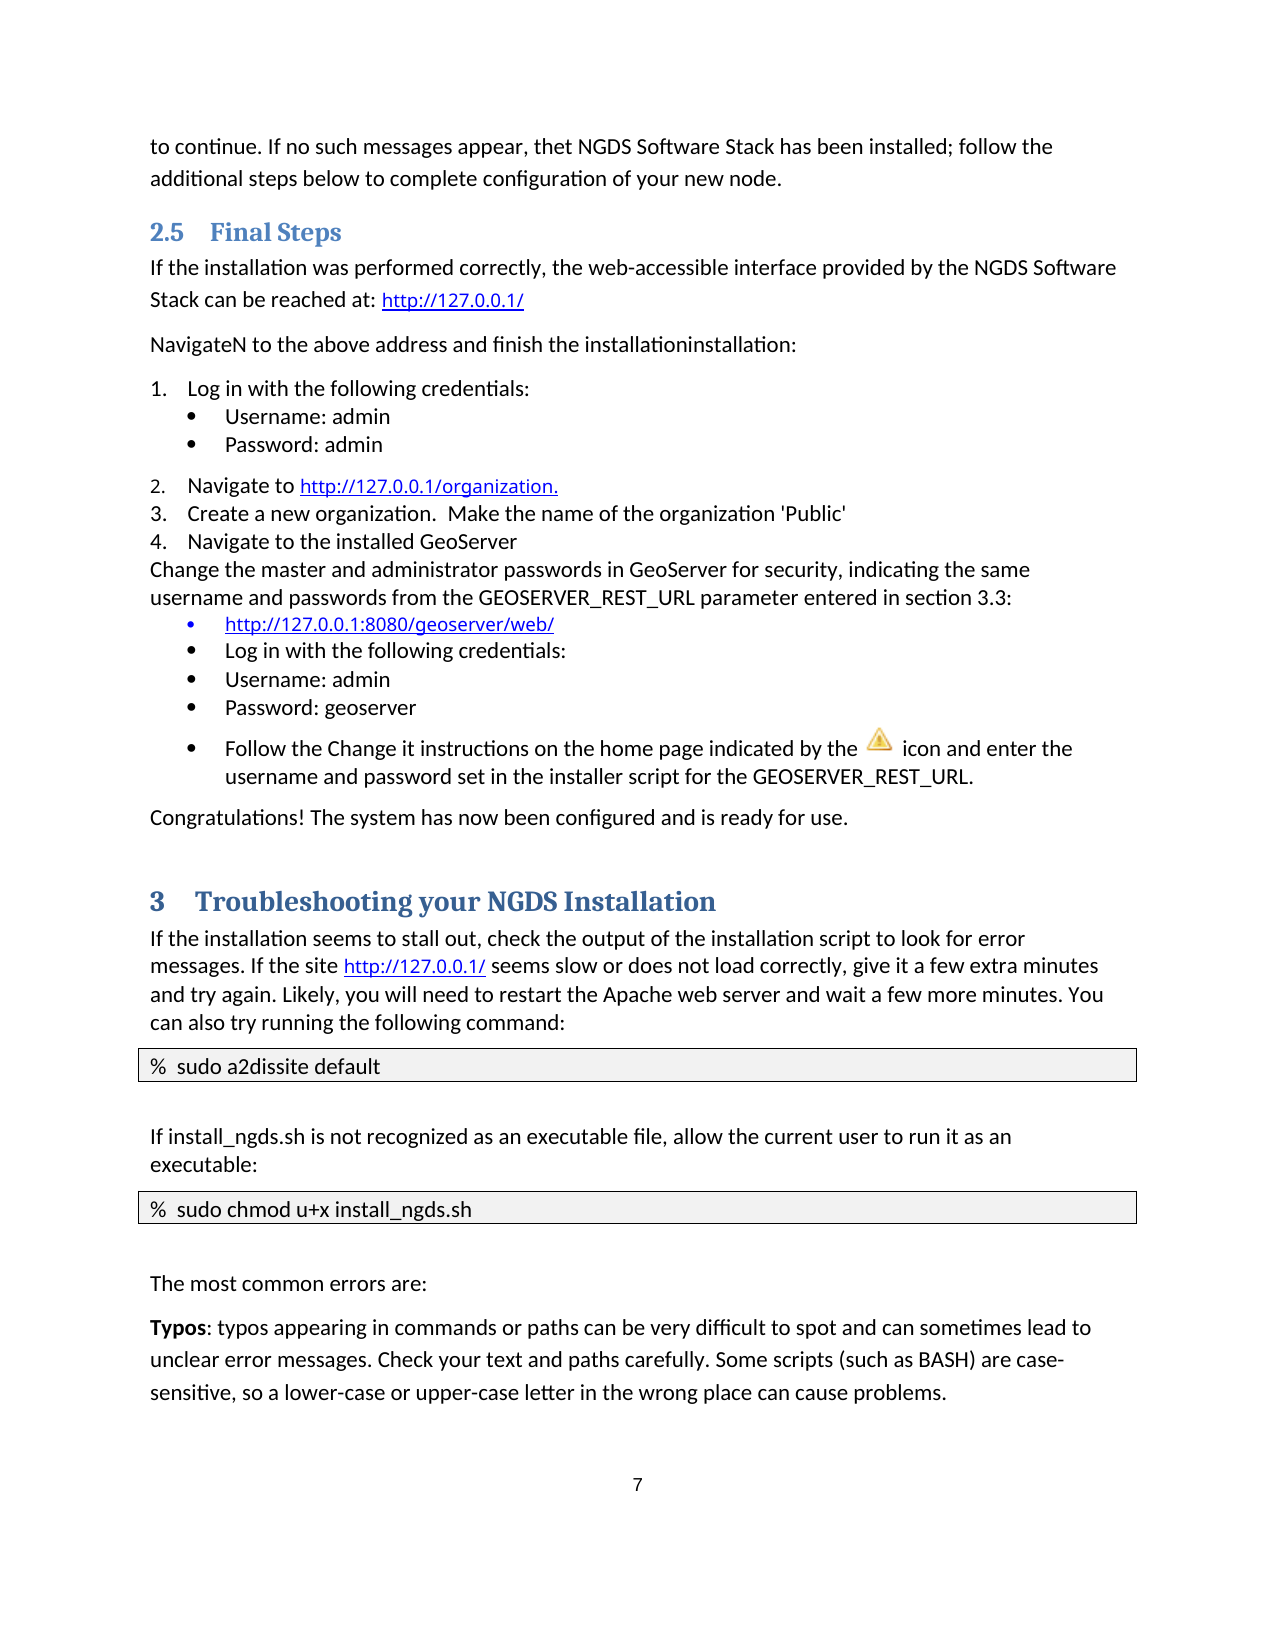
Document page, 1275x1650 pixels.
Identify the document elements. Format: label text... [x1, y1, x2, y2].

list Create a new organization. Make the name of the organization 'Public' [150, 499, 1125, 527]
subtitle Final Steps [150, 217, 1125, 248]
picture [864, 720, 897, 757]
list Navigate to the installed GeoServer [150, 527, 1125, 555]
text If the installation was performed correctly, the web-accessible interface provided by the NGDS Software Stack can be reached at: http://127.0.0.1/ [150, 253, 1125, 313]
list Follow the Change it instructions on the home page indicated by the icon and enter the username and password set in the installer script for the GEOSERVER_REST_URL. [187, 721, 1125, 790]
text Typos: typos appearing in commands or paths can be very difficult to spot and can sometimes lead to unclear error messages. Check your text and paths carefully. Some scripts (such as BASH) are case-sensitive, so a lower-case or upper-case letter in the wrong place can cause problems. [150, 1313, 1125, 1406]
list Password: admin [187, 431, 1125, 458]
text If install_ngds.sh is not recognized as an executable file, allow the current user to run it as an executable: [150, 1122, 1125, 1178]
table_header % sudo a2dissite default [139, 1049, 1136, 1081]
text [150, 132, 1125, 192]
table_header % sudo chmod u+x install_ngds.sh [139, 1192, 1136, 1223]
text If the installation seems to stall out, check the output of the installation script to look for error messages. If the site http://127.0.0.1/ seems slow or does not load correctly, give it a few extra minutes and try again. Likely, you will need to restart the Apache web server and wait a few more minutes. You can also try running the following command: [150, 924, 1125, 1036]
list Navigate to http://127.0.0.1/organization. [150, 471, 1125, 499]
list Username: admin [187, 665, 1125, 693]
list Username: admin [187, 402, 1125, 431]
list http://127.0.0.1:8080/geoserver/web/ [187, 611, 1125, 637]
text Change the master and administrator passwords in GeoServer for security, indicating the same username and passwords from the GEOSERVER_REST_URL parameter entered in section 3.3: [150, 555, 1125, 611]
list Log in with the following credentials: [150, 374, 1125, 402]
text Congratulations! The system has now been configured and is ready for use. [150, 803, 1125, 831]
text The most common errors are: [150, 1269, 1125, 1297]
list Log in with the following credentials: [187, 637, 1125, 665]
list Password: geoserver [187, 693, 1125, 721]
text NavigateN to the above address and finish the installationinstallation: [150, 330, 1125, 358]
subtitle Troubleshooting your NGDS Installation [150, 885, 1125, 919]
